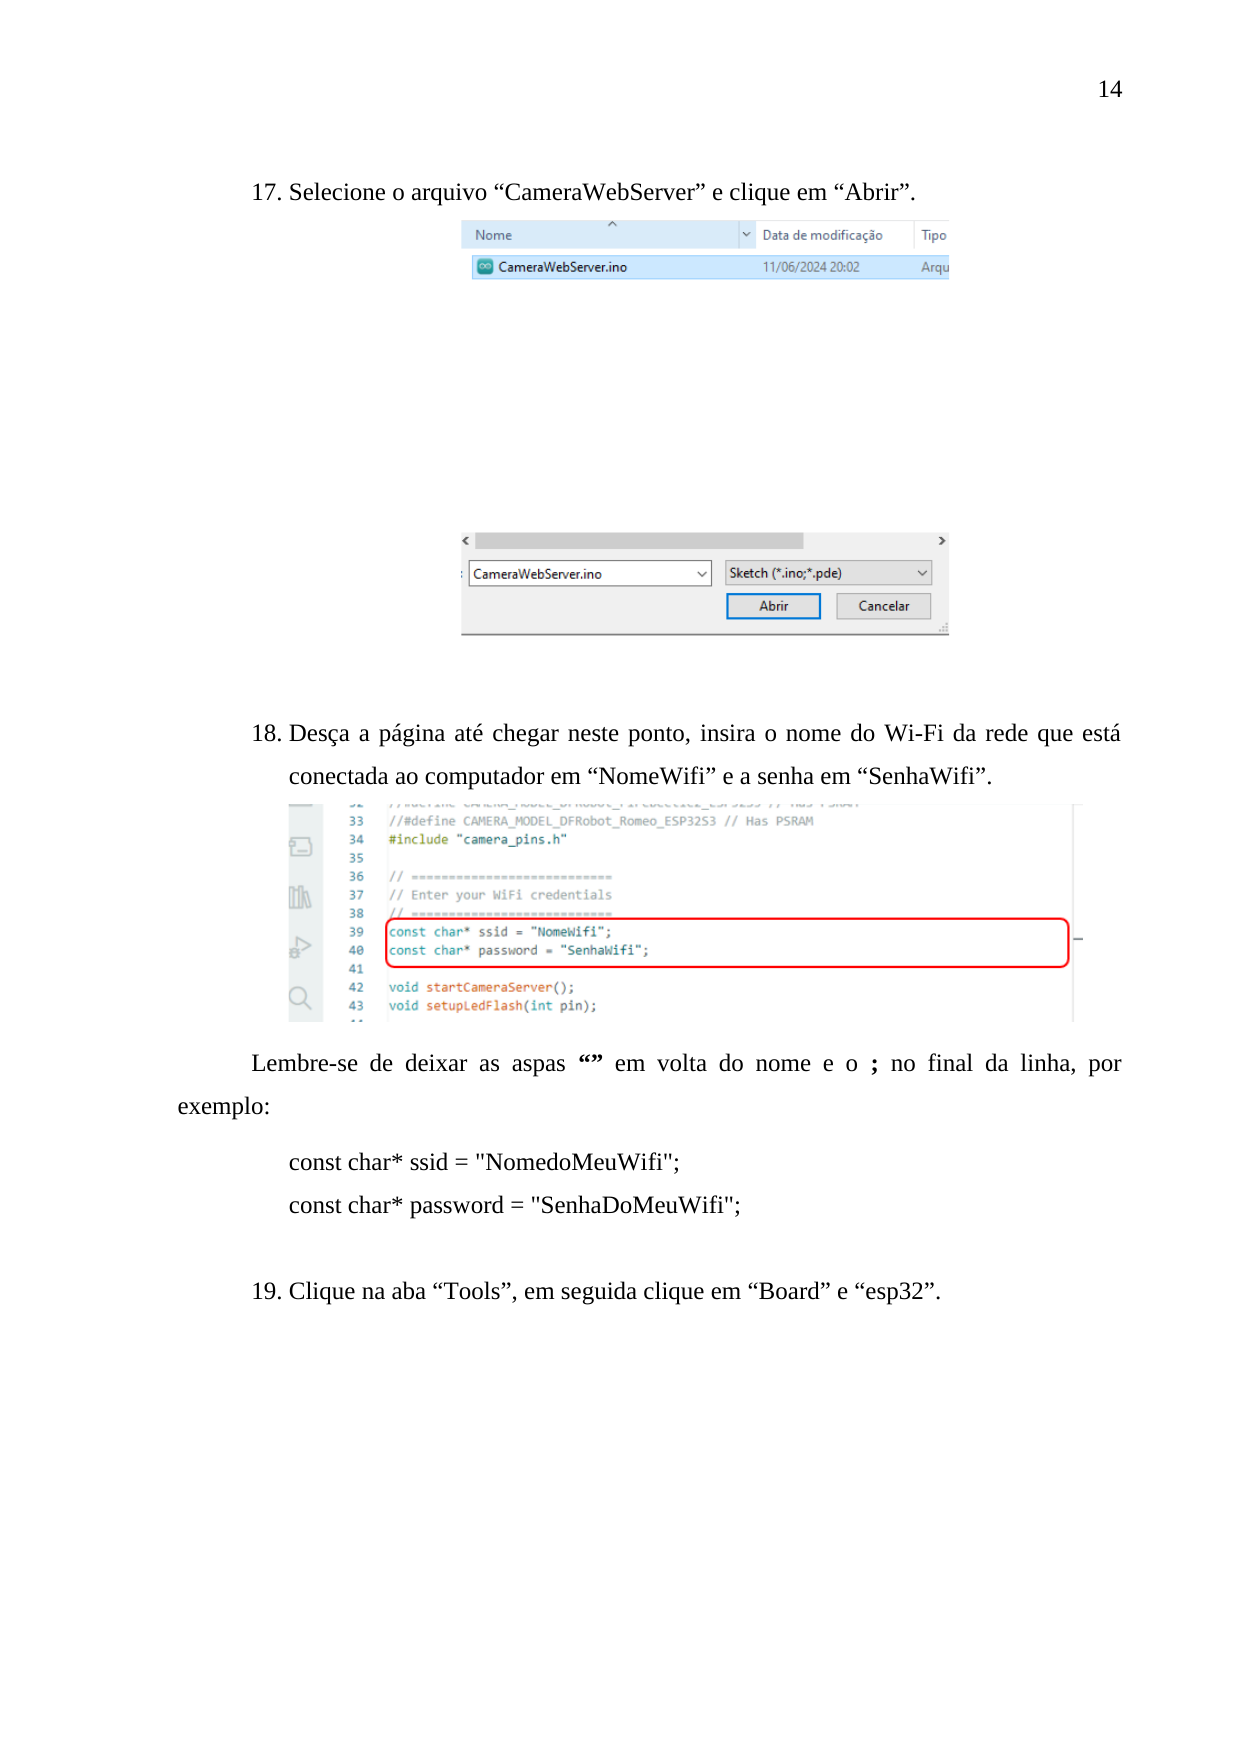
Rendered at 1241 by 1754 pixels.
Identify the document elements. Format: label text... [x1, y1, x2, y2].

picture [461, 220, 950, 636]
list Selecione o arquivo “CameraWebServer” e clique em “Abrir”. [251, 177, 1122, 206]
list Clique na aba “Tools”, em seguida clique em “Board” e “esp32”. [251, 1276, 1122, 1305]
list Desça a página até chegar neste ponto, insira o nome do Wi-Fi da rede que está conectada ao computador em “NomeWifi” e a senha em “SenhaWifi”. [251, 718, 1122, 790]
list const char* password = "SenhaDoMeuWifi"; [289, 1190, 1122, 1219]
list const char* ssid = "NomedoMeuWifi"; [289, 1147, 1122, 1176]
text Lembre-se de deixar as aspas “” em volta do nome e o ; no final da linha, por exemplo: [177, 1048, 1122, 1120]
picture [288, 804, 1083, 1022]
